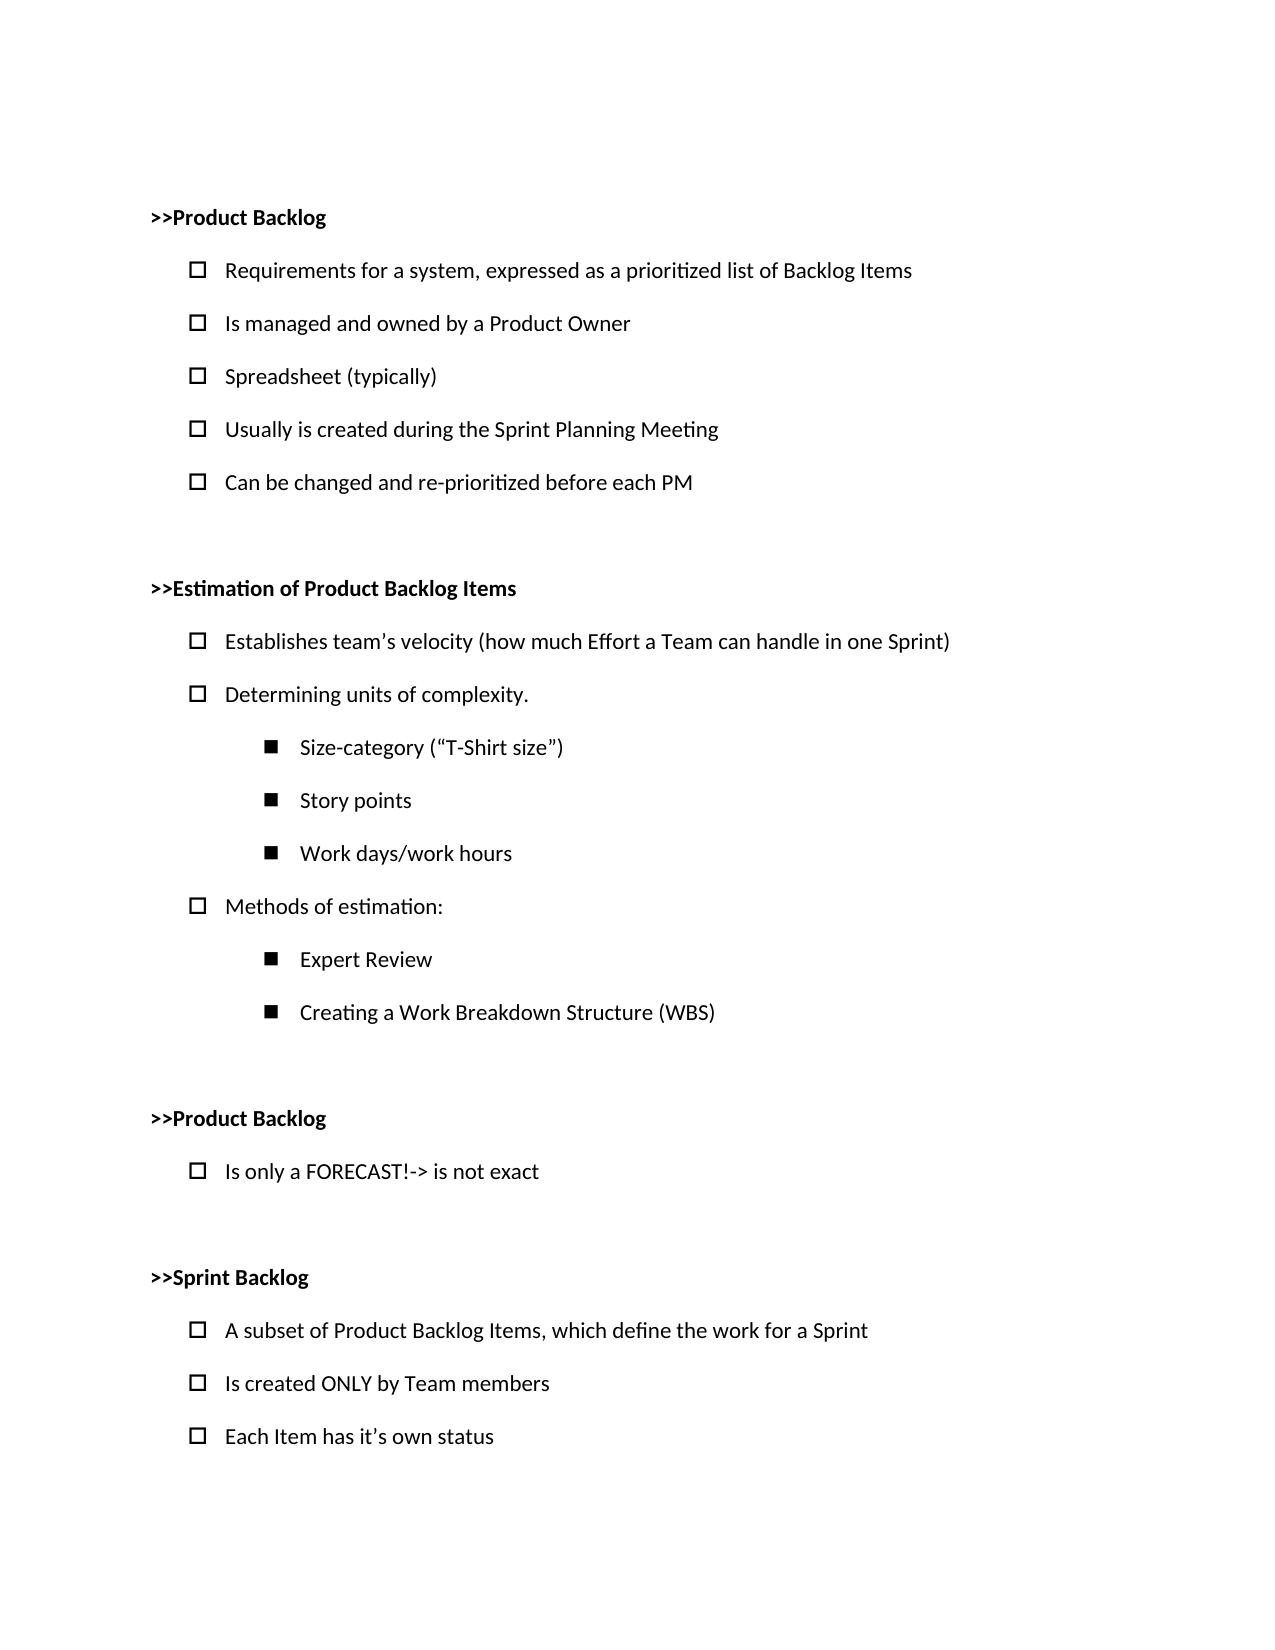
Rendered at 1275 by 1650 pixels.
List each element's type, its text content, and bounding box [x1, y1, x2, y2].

list Methods of estimation: [187, 892, 1125, 920]
list Story points [262, 786, 1125, 814]
list Creating a Work Breakdown Structure (WBS) [262, 998, 1125, 1026]
list Is managed and owned by a Product Owner [187, 309, 1125, 337]
list Each Item has it’s own status [187, 1422, 1125, 1451]
list A subset of Product Backlog Items, which define the work for a Sprint [187, 1316, 1125, 1344]
list Determining units of complexity. [187, 680, 1125, 708]
text >>Product Backlog [150, 1104, 1125, 1132]
list Work days/work hours [262, 839, 1125, 867]
list Is created ONLY by Team members [187, 1369, 1125, 1397]
list Usually is created during the Sprint Planning Meeting [187, 415, 1125, 443]
text >>Sprint Backlog [150, 1263, 1125, 1291]
list Establishes team’s velocity (how much Effort a Team can handle in one Sprint) [187, 627, 1125, 655]
text >>Estimation of Product Backlog Items [150, 574, 1125, 602]
list Is only a FORECAST!-> is not exact [187, 1157, 1125, 1185]
list Spreadsheet (typically) [187, 362, 1125, 390]
list Size-category (“T-Shirt size”) [262, 733, 1125, 761]
list Can be changed and re-prioritized before each PM [187, 468, 1125, 496]
text >>Product Backlog [150, 203, 1125, 231]
list Requirements for a system, expressed as a prioritized list of Backlog Items [187, 256, 1125, 284]
list Expert Review [262, 945, 1125, 973]
